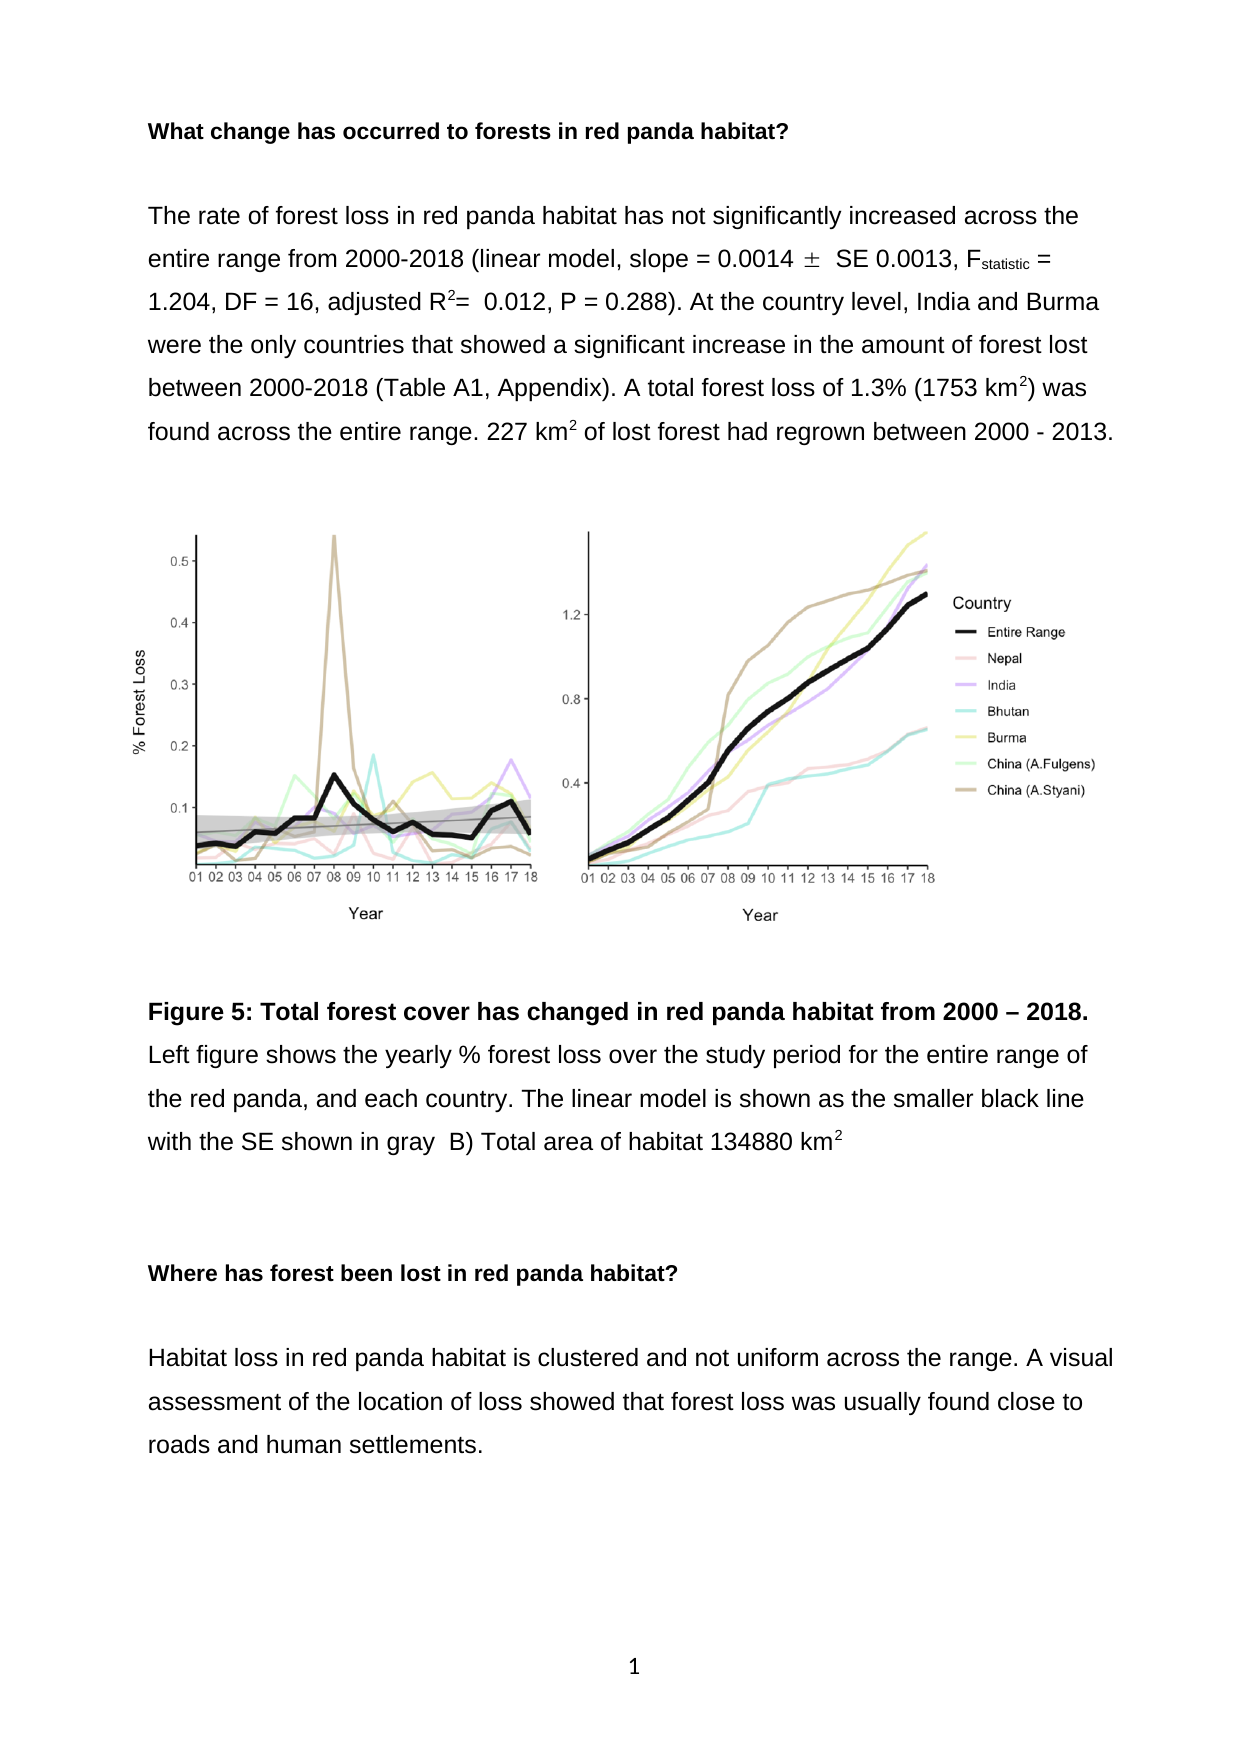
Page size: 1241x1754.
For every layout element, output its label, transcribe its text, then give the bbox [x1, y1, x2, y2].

text The rate of forest loss in red panda habitat has not significantly increased across the entire range from 2000-2018 (linear model, slope = 0.0014 SE 0.0013, Fstatistic = 1.204, DF = 16, adjusted R2= 0.012, P = 0.288). At the country level, India and Burma were the only countries that showed a significant increase in the amount of forest lost between 2000-2018 (Table A1, Appendix). A total forest loss of 1.3% (1753 km2) was found across the entire range. 227 km2 of lost forest had regrown between 2000 - 2013. [148, 201, 1122, 445]
subtitle What change has occurred to forests in red panda habitat? [148, 118, 1122, 144]
text Habitat loss in red panda habitat is clustered and not uniform across the range. A visual assessment of the location of loss showed that forest loss was usually found close to roads and human settlements. [148, 1343, 1122, 1458]
text Figure 5: Total forest cover has changed in red panda habitat from 2000 – 2018. Left figure shows the yearly % forest loss over the study period for the entire range of the red panda, and each country. The linear model is shown as the smaller black line with the SE shown in gray B) Total area of habitat 134880 km2 [148, 997, 1122, 1155]
subtitle Where has forest been lost in red panda habitat? [148, 1260, 1122, 1287]
picture [128, 501, 1097, 926]
